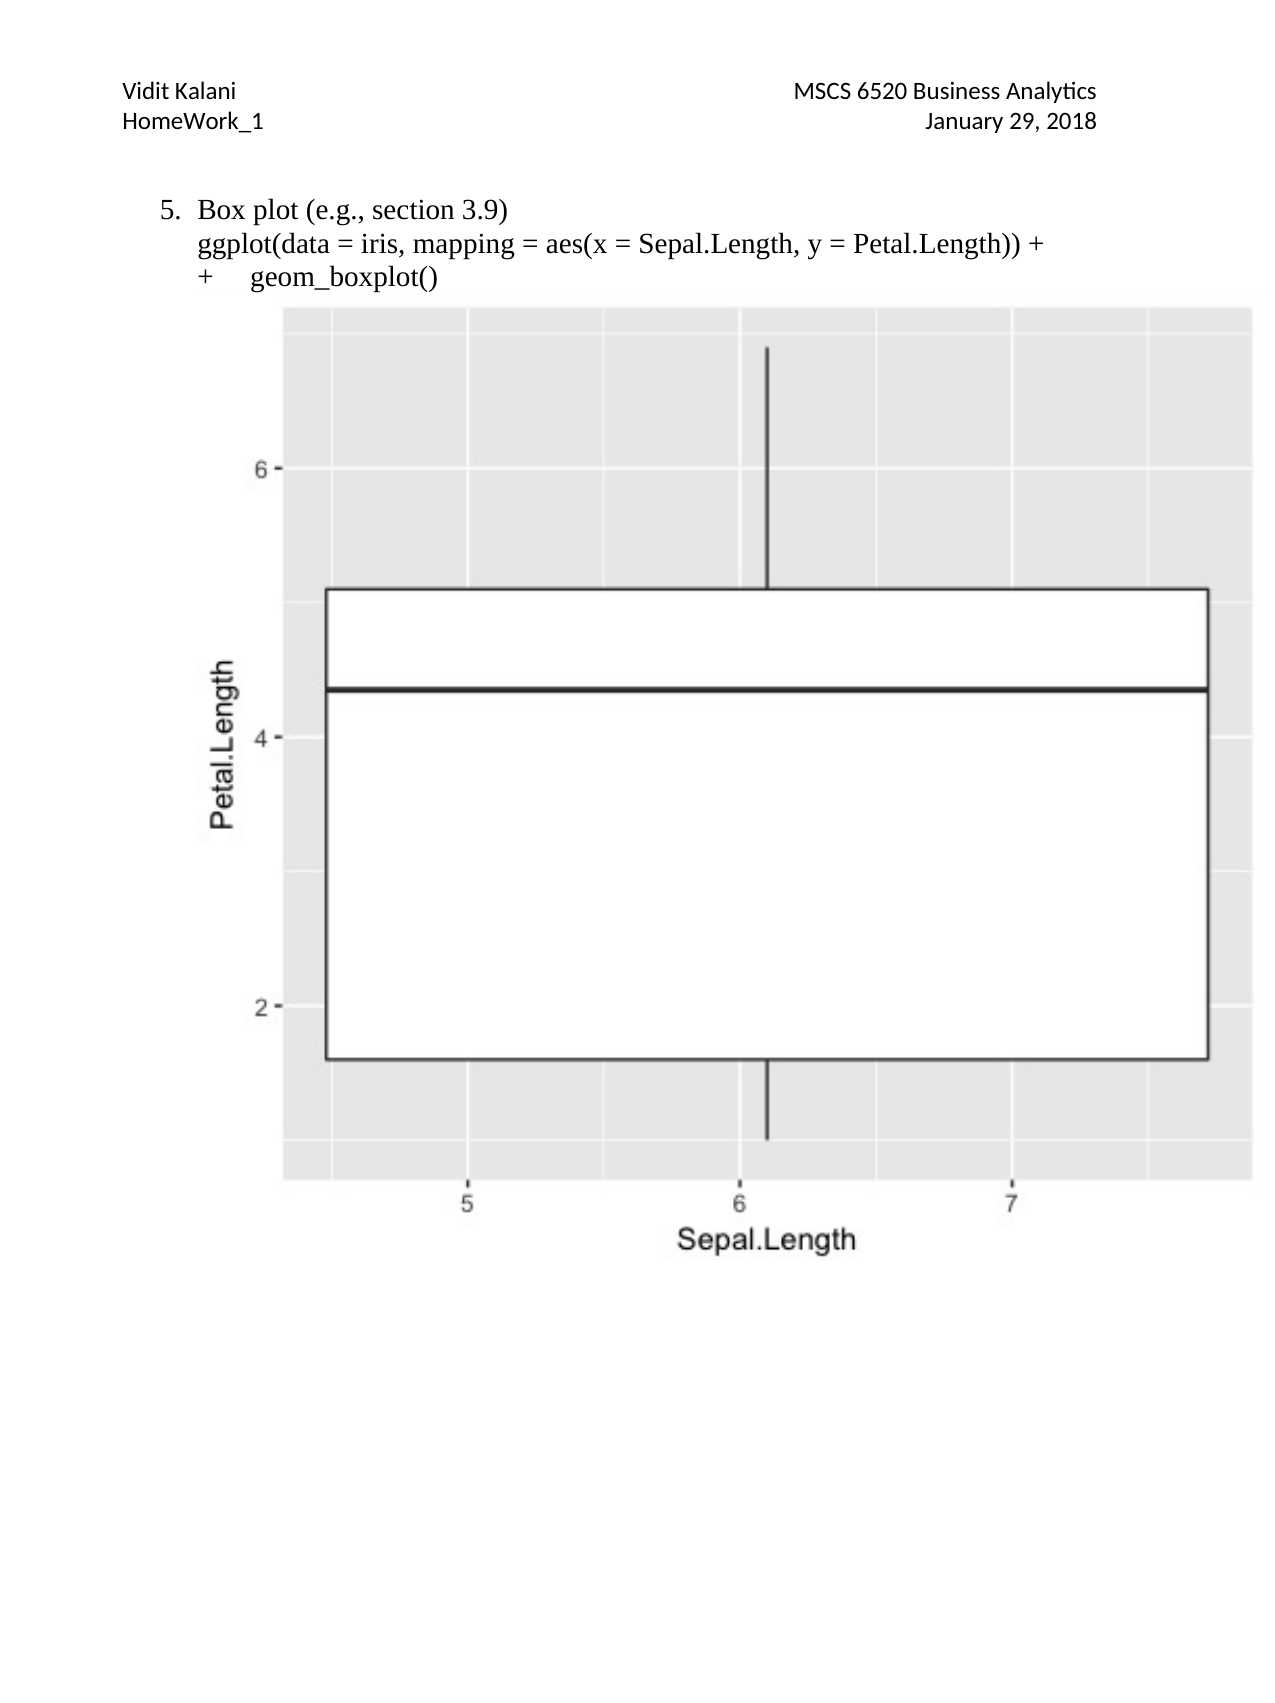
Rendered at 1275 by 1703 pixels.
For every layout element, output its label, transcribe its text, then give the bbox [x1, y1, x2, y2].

text ggplot(data = iris, mapping = aes(x = Sepal.Length, y = Petal.Length)) + [197, 226, 1196, 259]
picture [197, 293, 1268, 1271]
text + geom_boxplot() [197, 259, 1196, 293]
list Box plot (e.g., section 3.9) [159, 192, 1196, 226]
